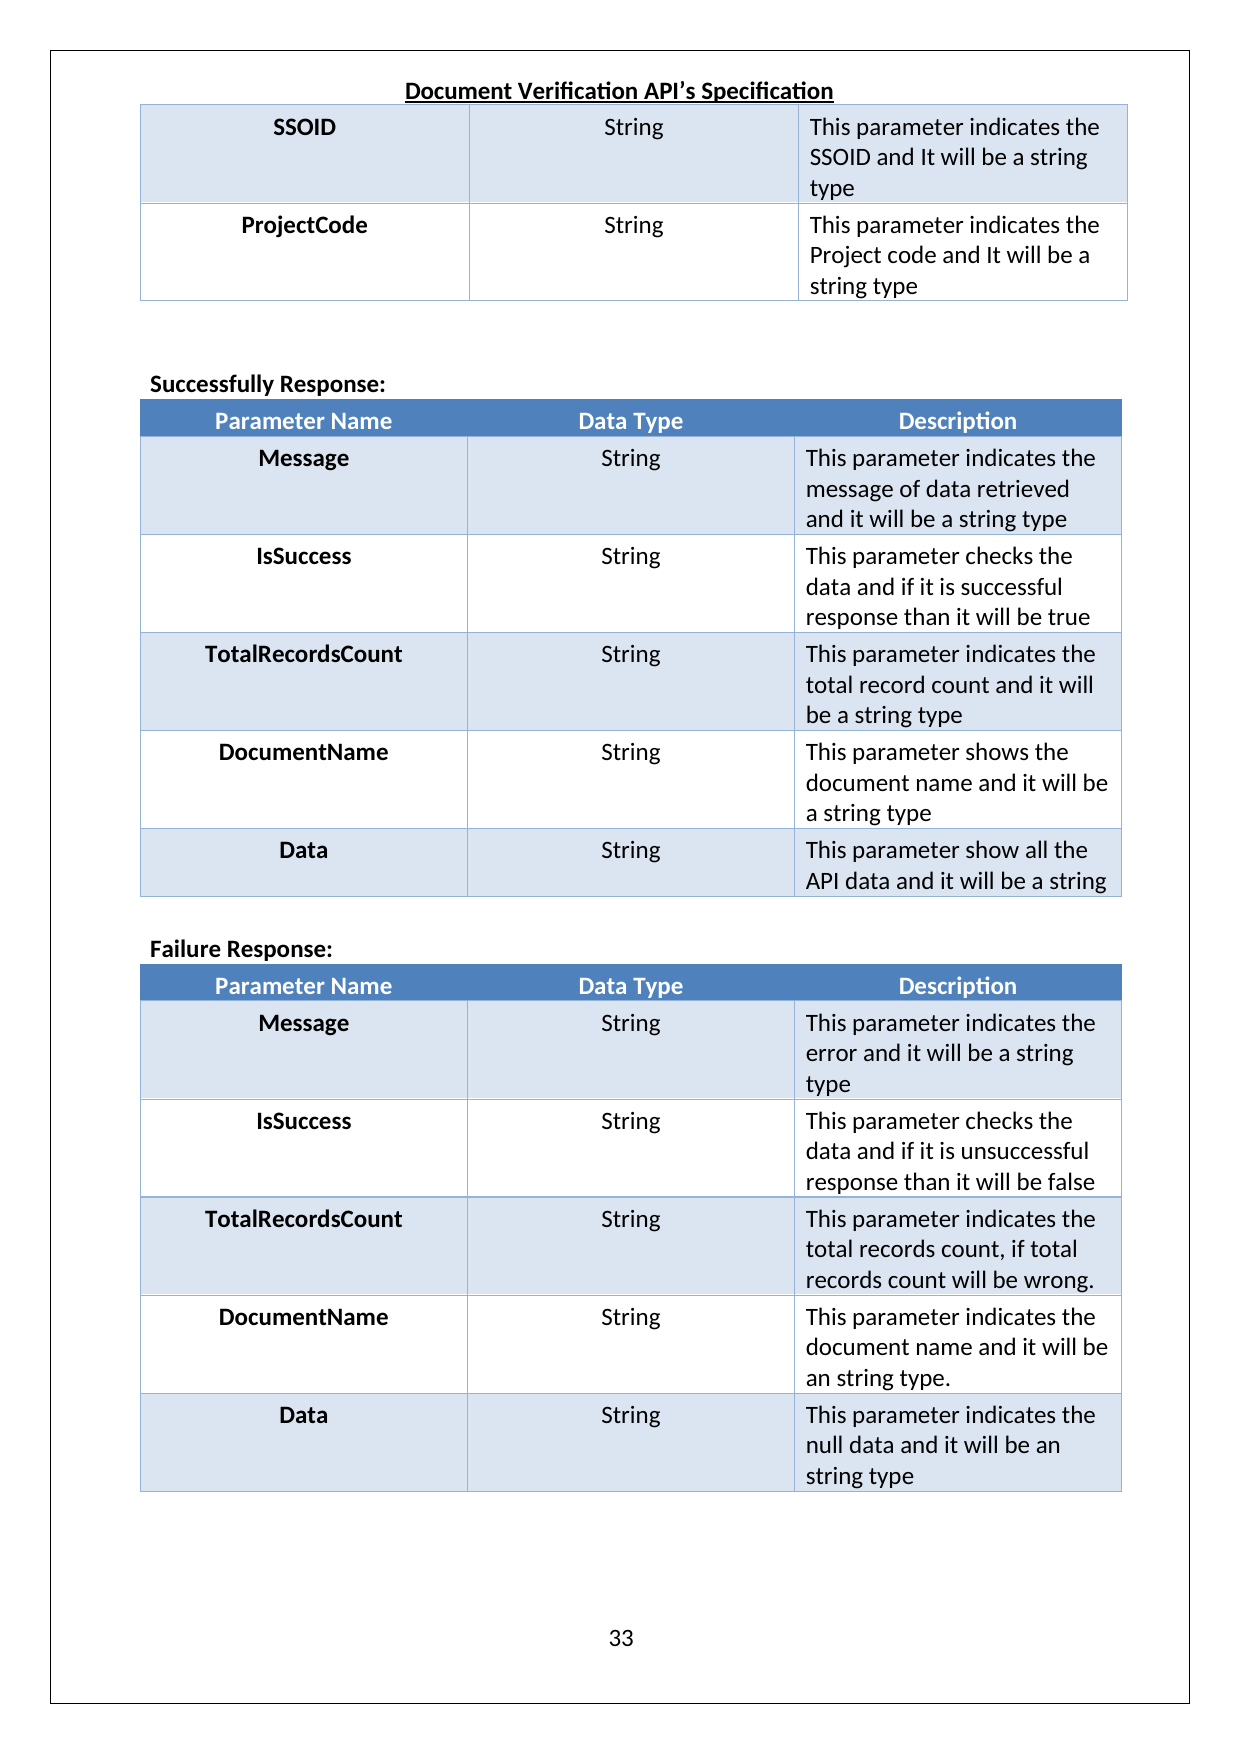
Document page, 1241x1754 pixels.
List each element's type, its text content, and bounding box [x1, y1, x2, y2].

table_cell String [468, 1296, 794, 1392]
table_cell This parameter indicates the document name and it will be an string type. [795, 1296, 1121, 1392]
table_cell String [468, 437, 794, 534]
table_header Data Type [468, 400, 794, 436]
subtitle Failure Response: [150, 933, 1121, 963]
table_cell IsSuccess [141, 1100, 467, 1196]
table_cell This parameter indicates the total records count, if total records count will be wrong. [795, 1198, 1121, 1294]
table_cell Data [141, 1394, 467, 1491]
table_cell DocumentName [141, 1296, 467, 1392]
table_cell Data [141, 829, 467, 896]
table_cell String [468, 731, 794, 828]
table_cell TotalRecordsCount [141, 633, 467, 730]
table_cell String [468, 1001, 794, 1098]
table_cell Message [141, 437, 467, 534]
table_cell This parameter shows the document name and it will be a string type [795, 731, 1121, 828]
table_cell ProjectCode [141, 204, 469, 300]
table_cell String [468, 633, 794, 730]
table_cell This parameter show all the API data and it will be a string [795, 829, 1121, 896]
table_cell Message [141, 1001, 467, 1098]
table_cell String [468, 1394, 794, 1491]
table_cell This parameter checks the data and if it is unsuccessful response than it will be false [795, 1100, 1121, 1196]
table_cell String [468, 829, 794, 896]
table_cell This parameter indicates the message of data retrieved and it will be a string type [795, 437, 1121, 534]
table_cell This parameter indicates the SSOID and It will be a string type [799, 105, 1127, 202]
table_cell This parameter indicates the error and it will be a string type [795, 1001, 1121, 1098]
table_header Data Type [468, 965, 794, 1000]
table_header Description [795, 400, 1121, 436]
table_header Parameter Name [141, 965, 467, 1000]
table_cell String [470, 105, 798, 202]
table_cell DocumentName [141, 731, 467, 828]
table_header Parameter Name [141, 400, 467, 436]
table_cell SSOID [141, 105, 469, 202]
table_cell This parameter checks the data and if it is successful response than it will be true [795, 535, 1121, 632]
table_cell String [468, 1198, 794, 1294]
table_cell String [468, 1100, 794, 1196]
table_cell String [468, 535, 794, 632]
table_cell IsSuccess [141, 535, 467, 632]
table_header Description [795, 965, 1121, 1000]
table_cell This parameter indicates the null data and it will be an string type [795, 1394, 1121, 1491]
subtitle Successfully Response: [150, 368, 1121, 399]
table_cell TotalRecordsCount [141, 1198, 467, 1294]
table_cell This parameter indicates the Project code and It will be a string type [799, 204, 1127, 300]
table_cell String [470, 204, 798, 300]
table_cell This parameter indicates the total record count and it will be a string type [795, 633, 1121, 730]
